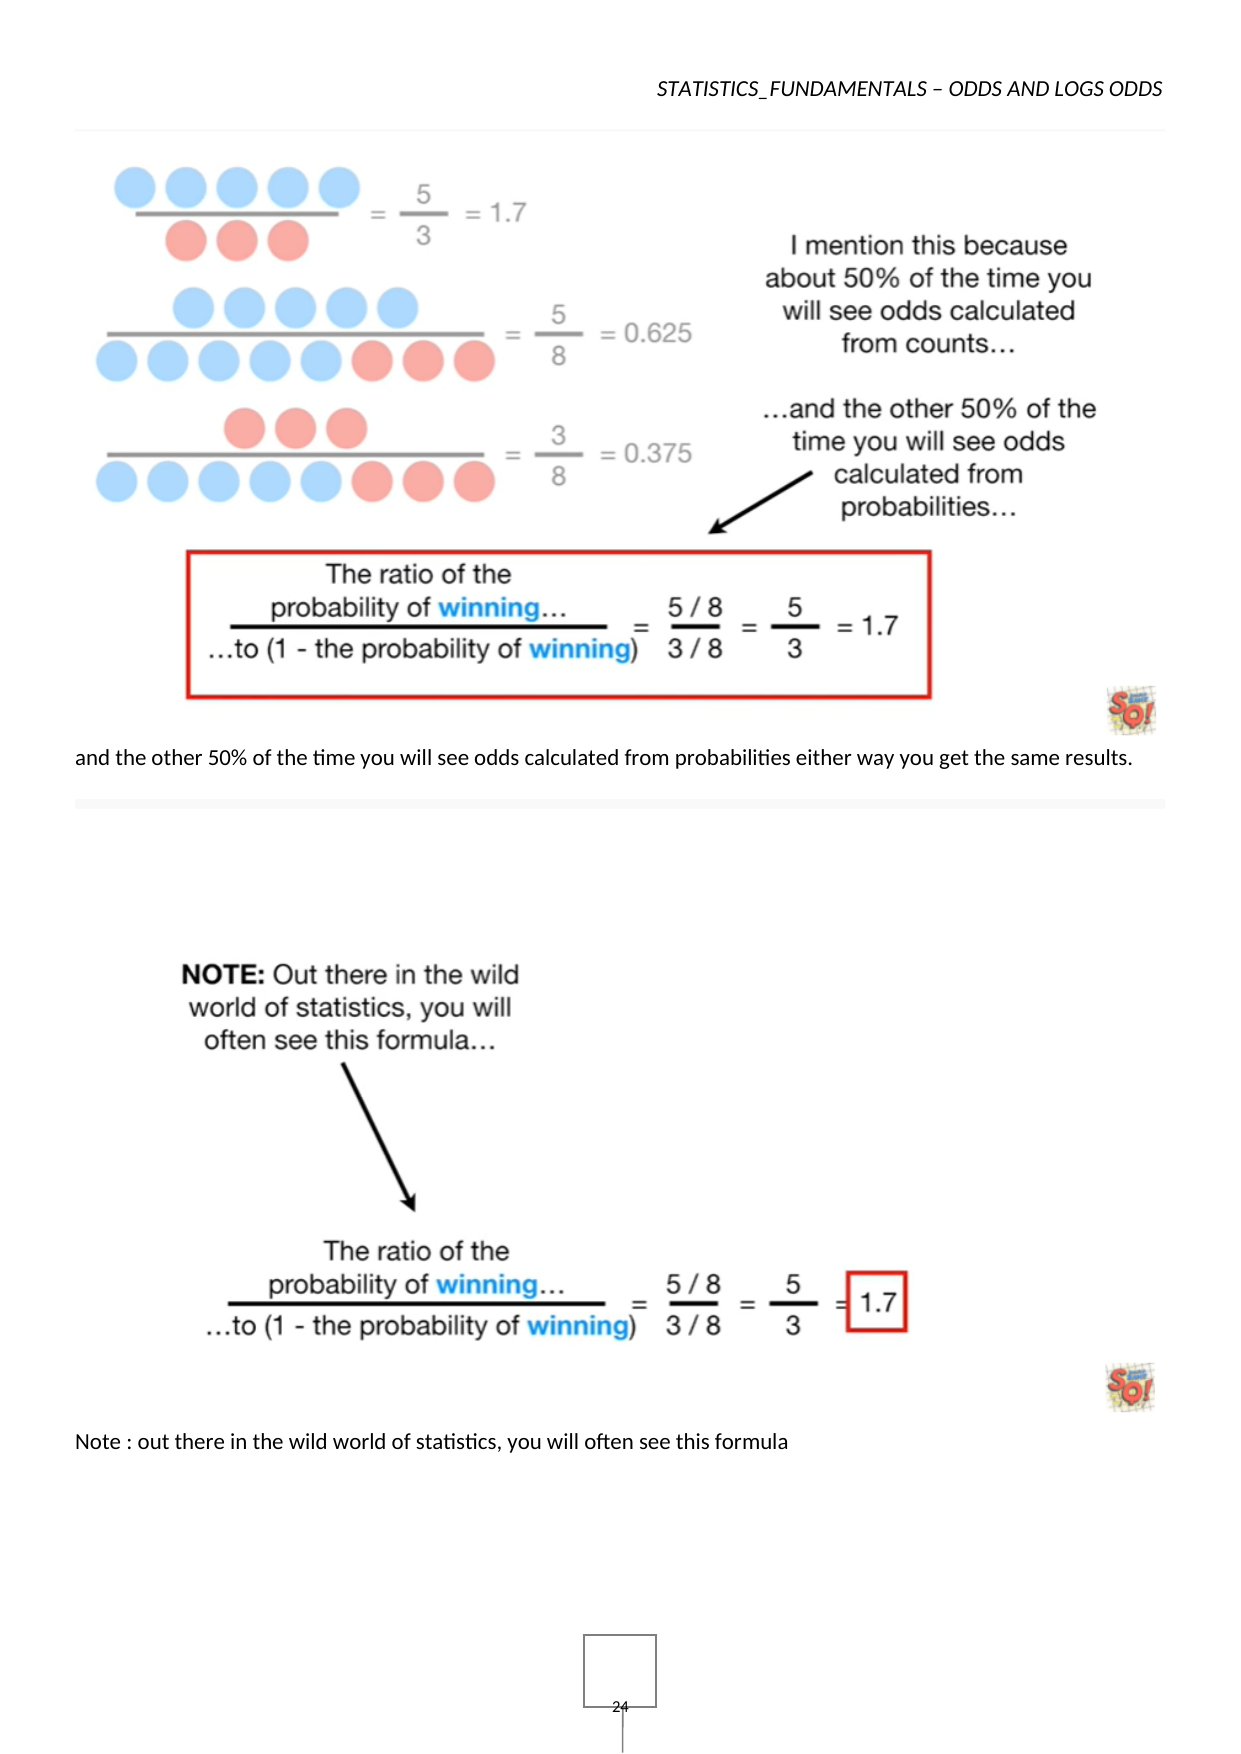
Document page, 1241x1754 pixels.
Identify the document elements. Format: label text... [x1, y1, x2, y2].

picture [75, 799, 1166, 1427]
text Note : out there in the wild world of statistics, you will often see this formula [75, 1427, 1165, 1455]
text and the other 50% of the time you will see odds calculated from probabilities either way you get the same results. [75, 744, 1165, 771]
picture [75, 129, 1166, 744]
